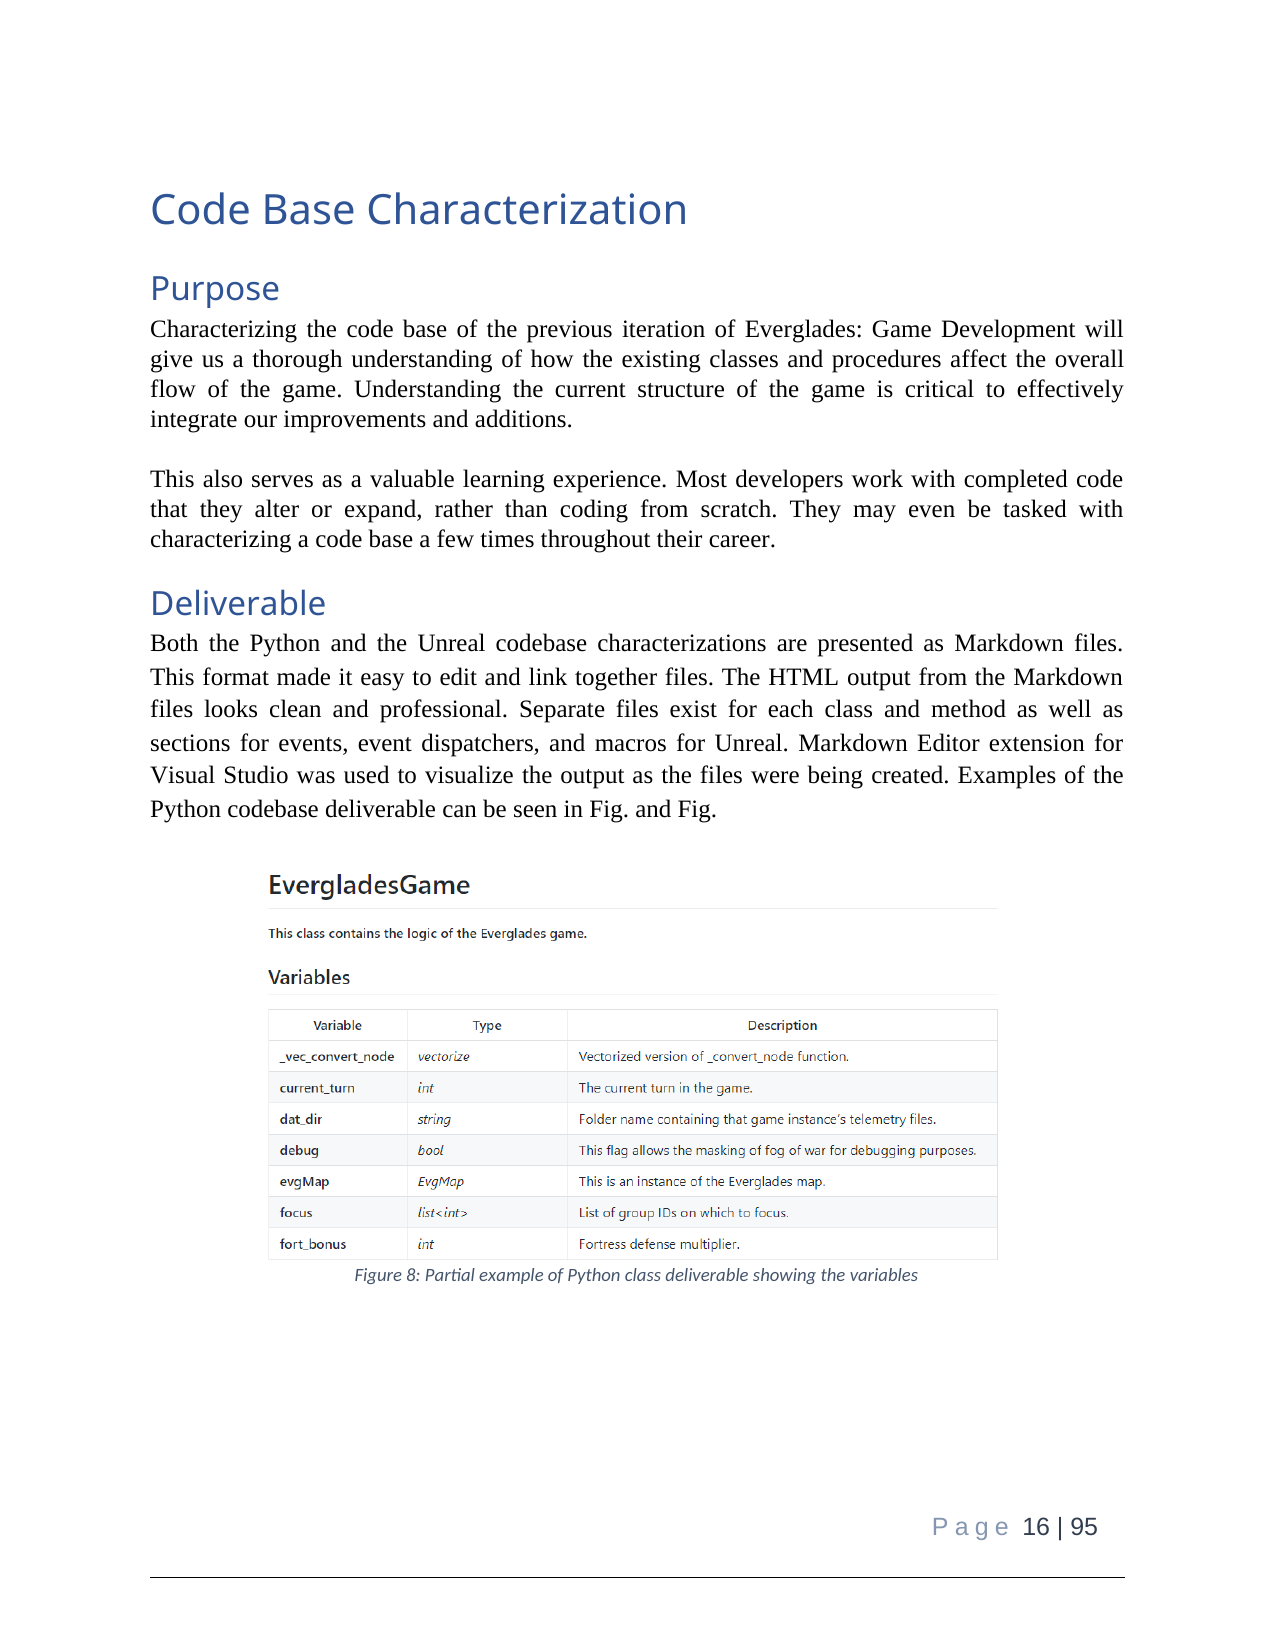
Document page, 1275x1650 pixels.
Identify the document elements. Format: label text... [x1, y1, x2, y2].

picture [252, 859, 1023, 1260]
subtitle Deliverable [150, 579, 1125, 625]
text Characterizing the code base of the previous iteration of Everglades: Game Development will give us a thorough understanding of how the existing classes and procedures affect the overall flow of the game. Understanding the current structure of the game is critical to effectively integrate our improvements and additions. [150, 314, 1125, 433]
text Figure 8: Partial example of Python class deliverable showing the variables [150, 1263, 1125, 1286]
subtitle Purpose [150, 265, 1125, 310]
text Both the Python and the Unreal codebase characterizations are presented as Markdown files. This format made it easy to edit and link together files. The HTML output from the Markdown files looks clean and professional. Separate files exist for each class and method as well as sections for events, event dispatchers, and macros for Unreal. Markdown Editor extension for Visual Studio was used to visualize the output as the files were being created. Examples of the Python codebase deliverable can be seen in Fig. and Fig. [150, 628, 1125, 822]
text This also serves as a valuable learning experience. Most developers work with completed code that they alter or expand, rather than coding from scratch. They may even be tasked with characterizing a code base a few times throughout their career. [150, 464, 1125, 553]
text Code Base Characterization [150, 180, 1125, 237]
